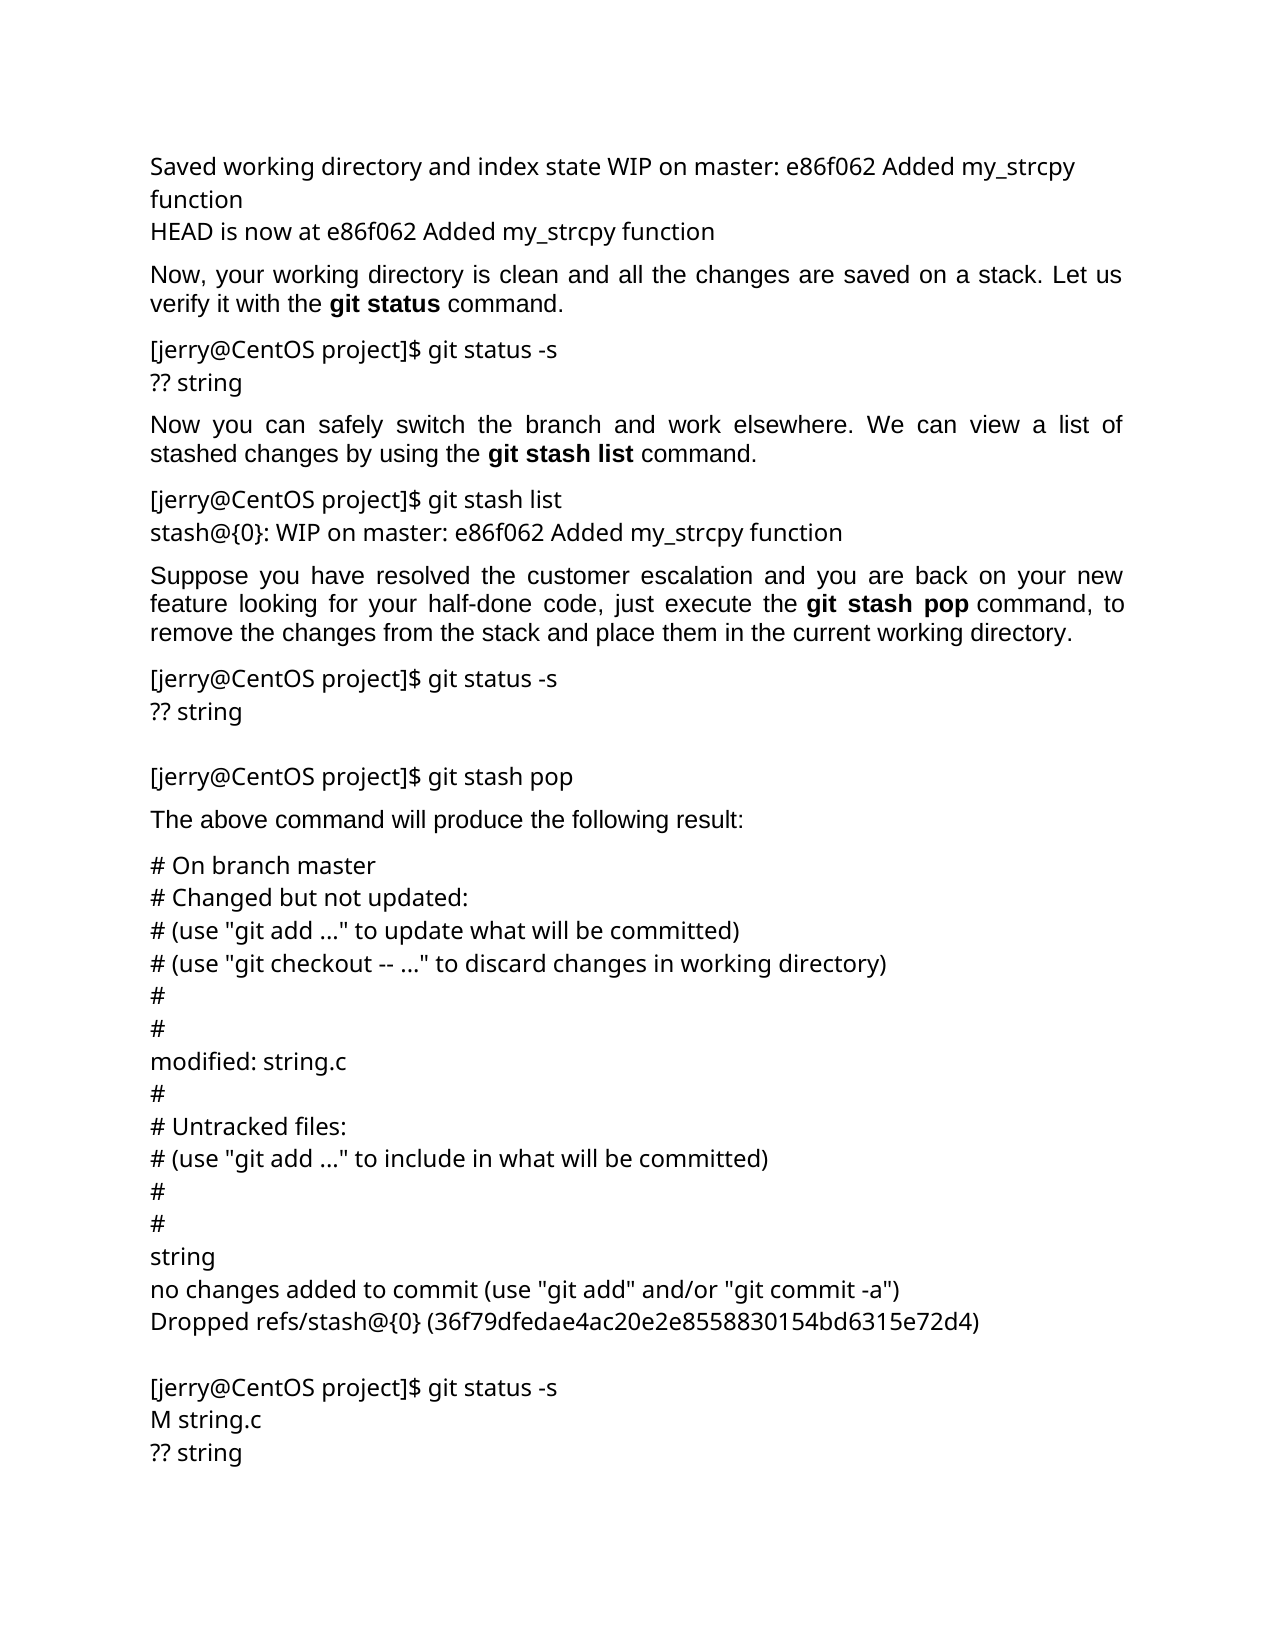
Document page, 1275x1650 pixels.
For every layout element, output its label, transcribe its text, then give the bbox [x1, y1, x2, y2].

text [jerry@CentOS project]$ git status -s [150, 1370, 1125, 1403]
text [jerry@CentOS project]$ git status -s [150, 662, 1125, 694]
text Now, your working directory is clean and all the changes are saved on a stack. Let us verify it with the git status command. [150, 260, 1125, 318]
text no changes added to commit (use "git add" and/or "git commit -a") [150, 1272, 1125, 1305]
text # [150, 979, 1125, 1012]
text # On branch master [150, 849, 1125, 881]
text ?? string [150, 1436, 1125, 1468]
text HEAD is now at e86f062 Added my_strcpy function [150, 215, 1125, 248]
text # Untracked files: [150, 1109, 1125, 1142]
text [jerry@CentOS project]$ git status -s [150, 333, 1125, 365]
text ?? string [150, 694, 1125, 727]
text Now you can safely switch the branch and work elsewhere. We can view a list of stashed changes by using the git stash list command. [150, 411, 1125, 468]
text The above command will produce the following result: [150, 805, 1125, 834]
text # (use "git checkout -- ..." to discard changes in working directory) [150, 946, 1125, 979]
text # [150, 1077, 1125, 1109]
text # (use "git add ..." to update what will be committed) [150, 914, 1125, 946]
text # [150, 1012, 1125, 1044]
text M string.c [150, 1403, 1125, 1436]
text # (use "git add ..." to include in what will be committed) [150, 1142, 1125, 1175]
text ?? string [150, 365, 1125, 398]
text # [150, 1207, 1125, 1240]
text string [150, 1240, 1125, 1272]
text [jerry@CentOS project]$ git stash pop [150, 760, 1125, 792]
text modified: string.c [150, 1044, 1125, 1077]
text # Changed but not updated: [150, 881, 1125, 914]
text Suppose you have resolved the customer escalation and you are back on your new feature looking for your half-done code, just execute the git stash pop command, to remove the changes from the stack and place them in the current working directory. [150, 561, 1125, 647]
text Saved working directory and index state WIP on master: e86f062 Added my_strcpy function [150, 150, 1125, 215]
text stash@{0}: WIP on master: e86f062 Added my_strcpy function [150, 516, 1125, 548]
text [jerry@CentOS project]$ git stash list [150, 483, 1125, 516]
text # [150, 1175, 1125, 1207]
text Dropped refs/stash@{0} (36f79dfedae4ac20e2e8558830154bd6315e72d4) [150, 1305, 1125, 1338]
